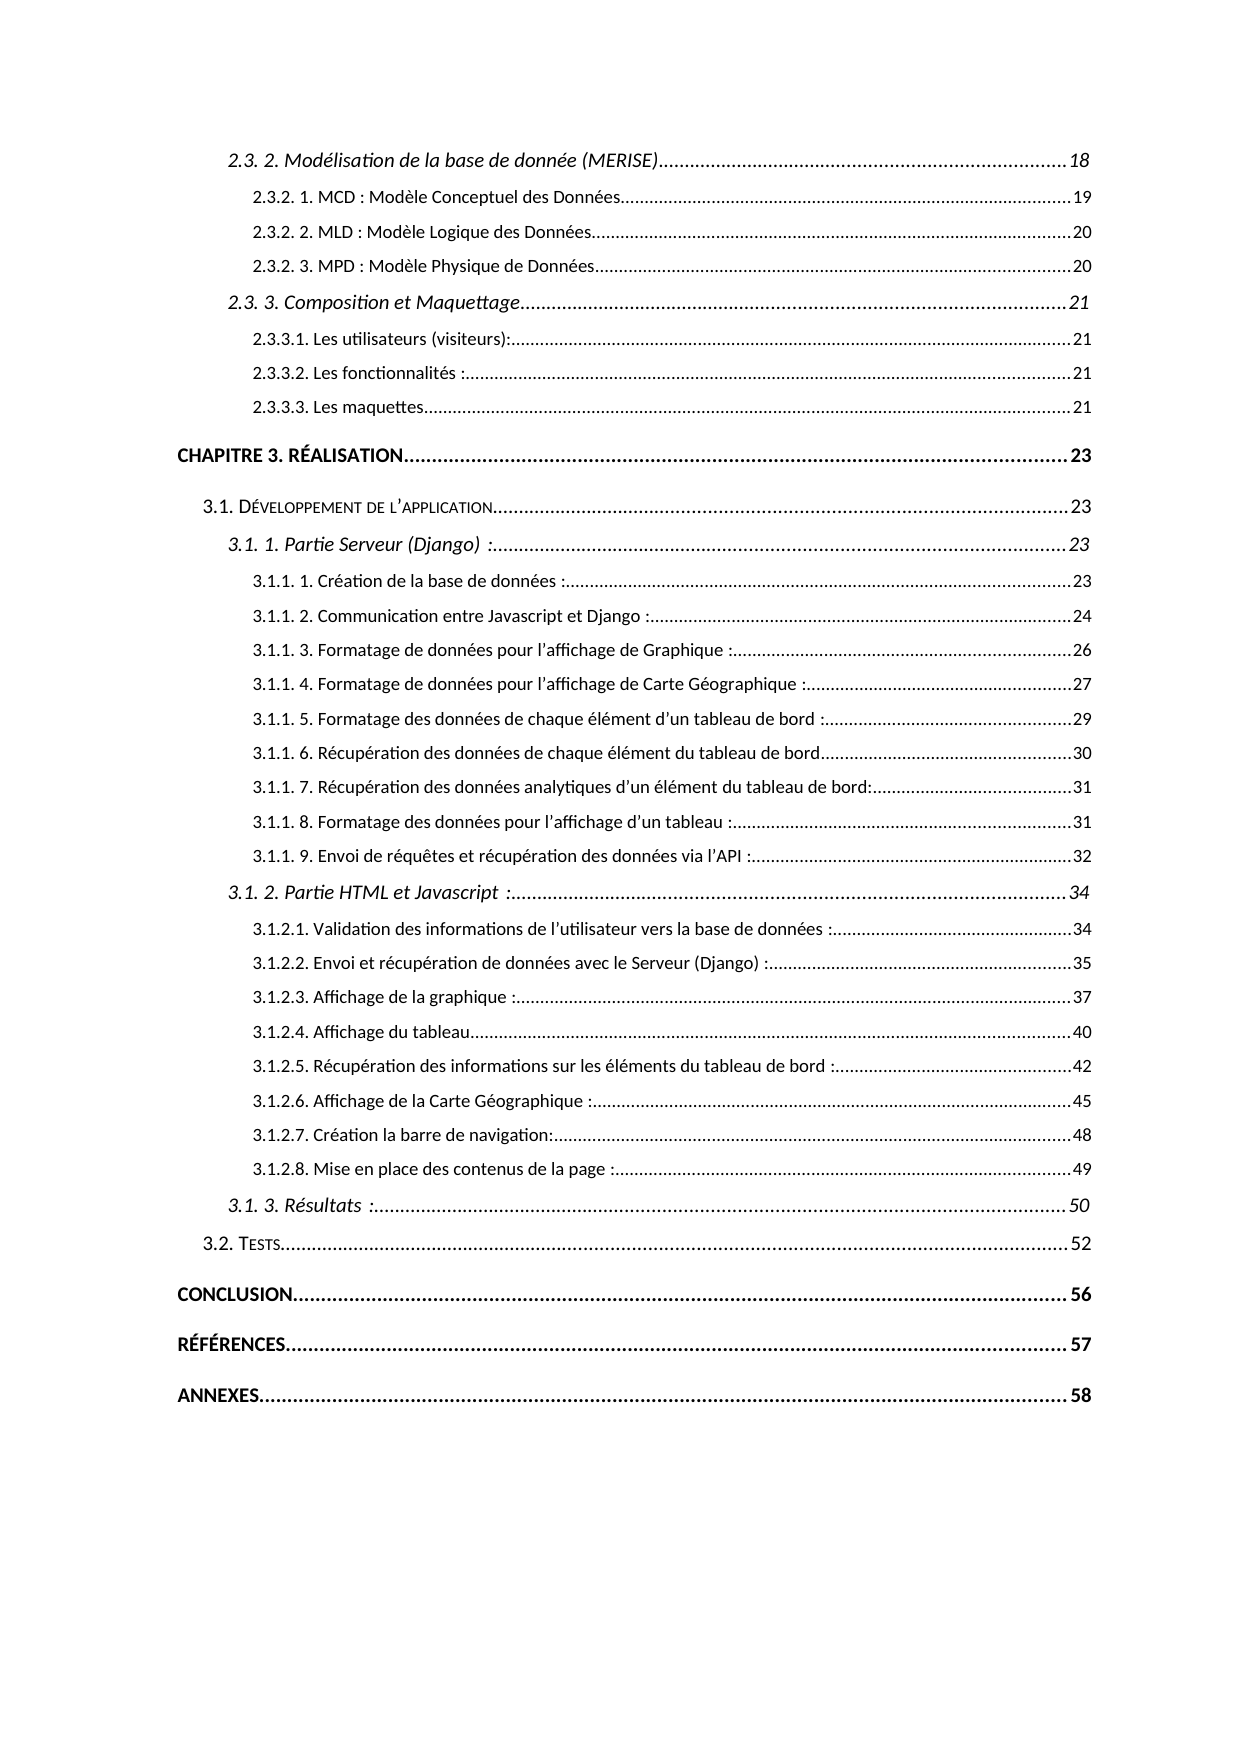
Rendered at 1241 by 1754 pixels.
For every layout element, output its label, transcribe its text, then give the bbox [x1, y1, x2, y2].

text 3.1.1. 9. Envoi de réquêtes et récupération des données via l’API : 32 [223, 844, 1093, 867]
text 2.3. 2. Modélisation de la base de donnée (MERISE) 18 [198, 148, 1093, 173]
text 3.1.2.4. Affichage du tableau 40 [223, 1020, 1093, 1043]
text Chapitre 3. Réalisation 23 [148, 443, 1093, 468]
text 3.1.1. 7. Récupération des données analytiques d’un élément du tableau de bord: 31 [223, 776, 1093, 799]
text 2.3.3.3. Les maquettes 21 [223, 396, 1093, 419]
text 3.1.1. 1. Création de la base de données : 23 [223, 569, 1093, 592]
text 3.1. Développement de l’application 23 [173, 493, 1093, 519]
text 3.1.1. 2. Communication entre Javascript et Django : 24 [223, 604, 1093, 627]
text 3.1.2.3. Affichage de la graphique : 37 [223, 986, 1093, 1009]
text 3.1.2.6. Affichage de la Carte Géographique : 45 [223, 1089, 1093, 1112]
text 3.1.1. 4. Formatage de données pour l’affichage de Carte Géographique : 27 [223, 673, 1093, 696]
text 3.1. 1. Partie Serveur (Django) : 23 [198, 531, 1093, 557]
text Références 57 [148, 1331, 1093, 1357]
text Conclusion 56 [148, 1281, 1093, 1306]
text 3.1.1. 8. Formatage des données pour l’affichage d’un tableau : 31 [223, 810, 1093, 833]
text 2.3.3.1. Les utilisateurs (visiteurs): 21 [223, 327, 1093, 350]
text Annexes 58 [148, 1382, 1093, 1407]
text 3.1.2.7. Création la barre de navigation: 48 [223, 1123, 1093, 1146]
text 3.1.1. 5. Formatage des données de chaque élément d’un tableau de bord : 29 [223, 707, 1093, 730]
text 3.1.2.8. Mise en place des contenus de la page : 49 [223, 1158, 1093, 1181]
text 3.1.2.5. Récupération des informations sur les éléments du tableau de bord : 42 [223, 1054, 1093, 1077]
text 2.3.3.2. Les fonctionnalités : 21 [223, 361, 1093, 384]
text 3.1. 3. Résultats : 50 [198, 1192, 1093, 1217]
text 3.1.2.1. Validation des informations de l’utilisateur vers la base de données : 34 [223, 917, 1093, 940]
text 3.2. Tests 52 [173, 1230, 1093, 1256]
text 2.3.2. 1. MCD : Modèle Conceptuel des Données 19 [223, 186, 1093, 209]
text 2.3.2. 2. MLD : Modèle Logique des Données 20 [223, 220, 1093, 243]
text 2.3. 3. Composition et Maquettage 21 [198, 289, 1093, 314]
text 3.1. 2. Partie HTML et Javascript : 34 [198, 879, 1093, 904]
text 2.3.2. 3. MPD : Modèle Physique de Données 20 [223, 254, 1093, 277]
text 3.1.2.2. Envoi et récupération de données avec le Serveur (Django) : 35 [223, 951, 1093, 974]
text 3.1.1. 3. Formatage de données pour l’affichage de Graphique : 26 [223, 638, 1093, 661]
text 3.1.1. 6. Récupération des données de chaque élément du tableau de bord 30 [223, 741, 1093, 764]
